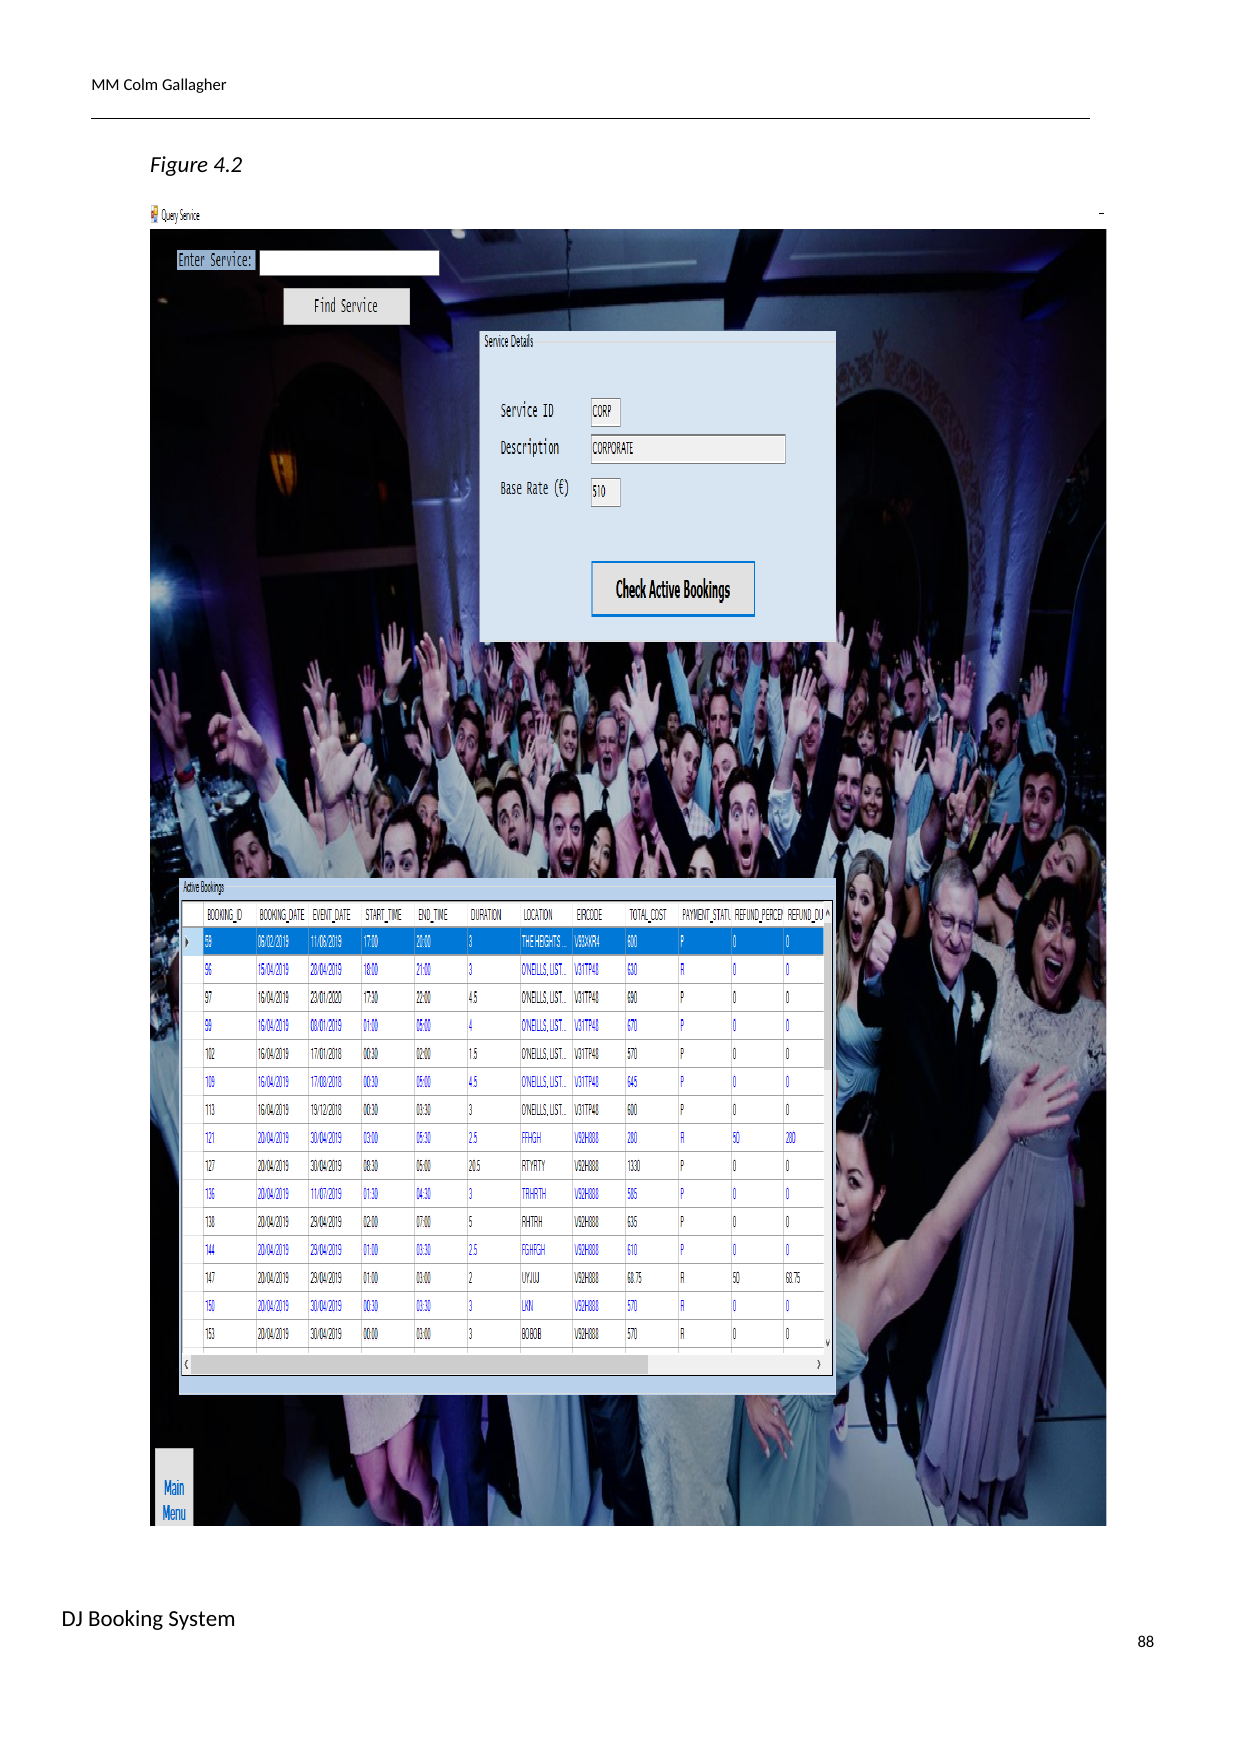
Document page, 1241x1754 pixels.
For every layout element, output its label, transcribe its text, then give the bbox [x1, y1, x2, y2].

picture [150, 203, 1107, 1526]
text Figure 4.2 [150, 150, 1107, 178]
